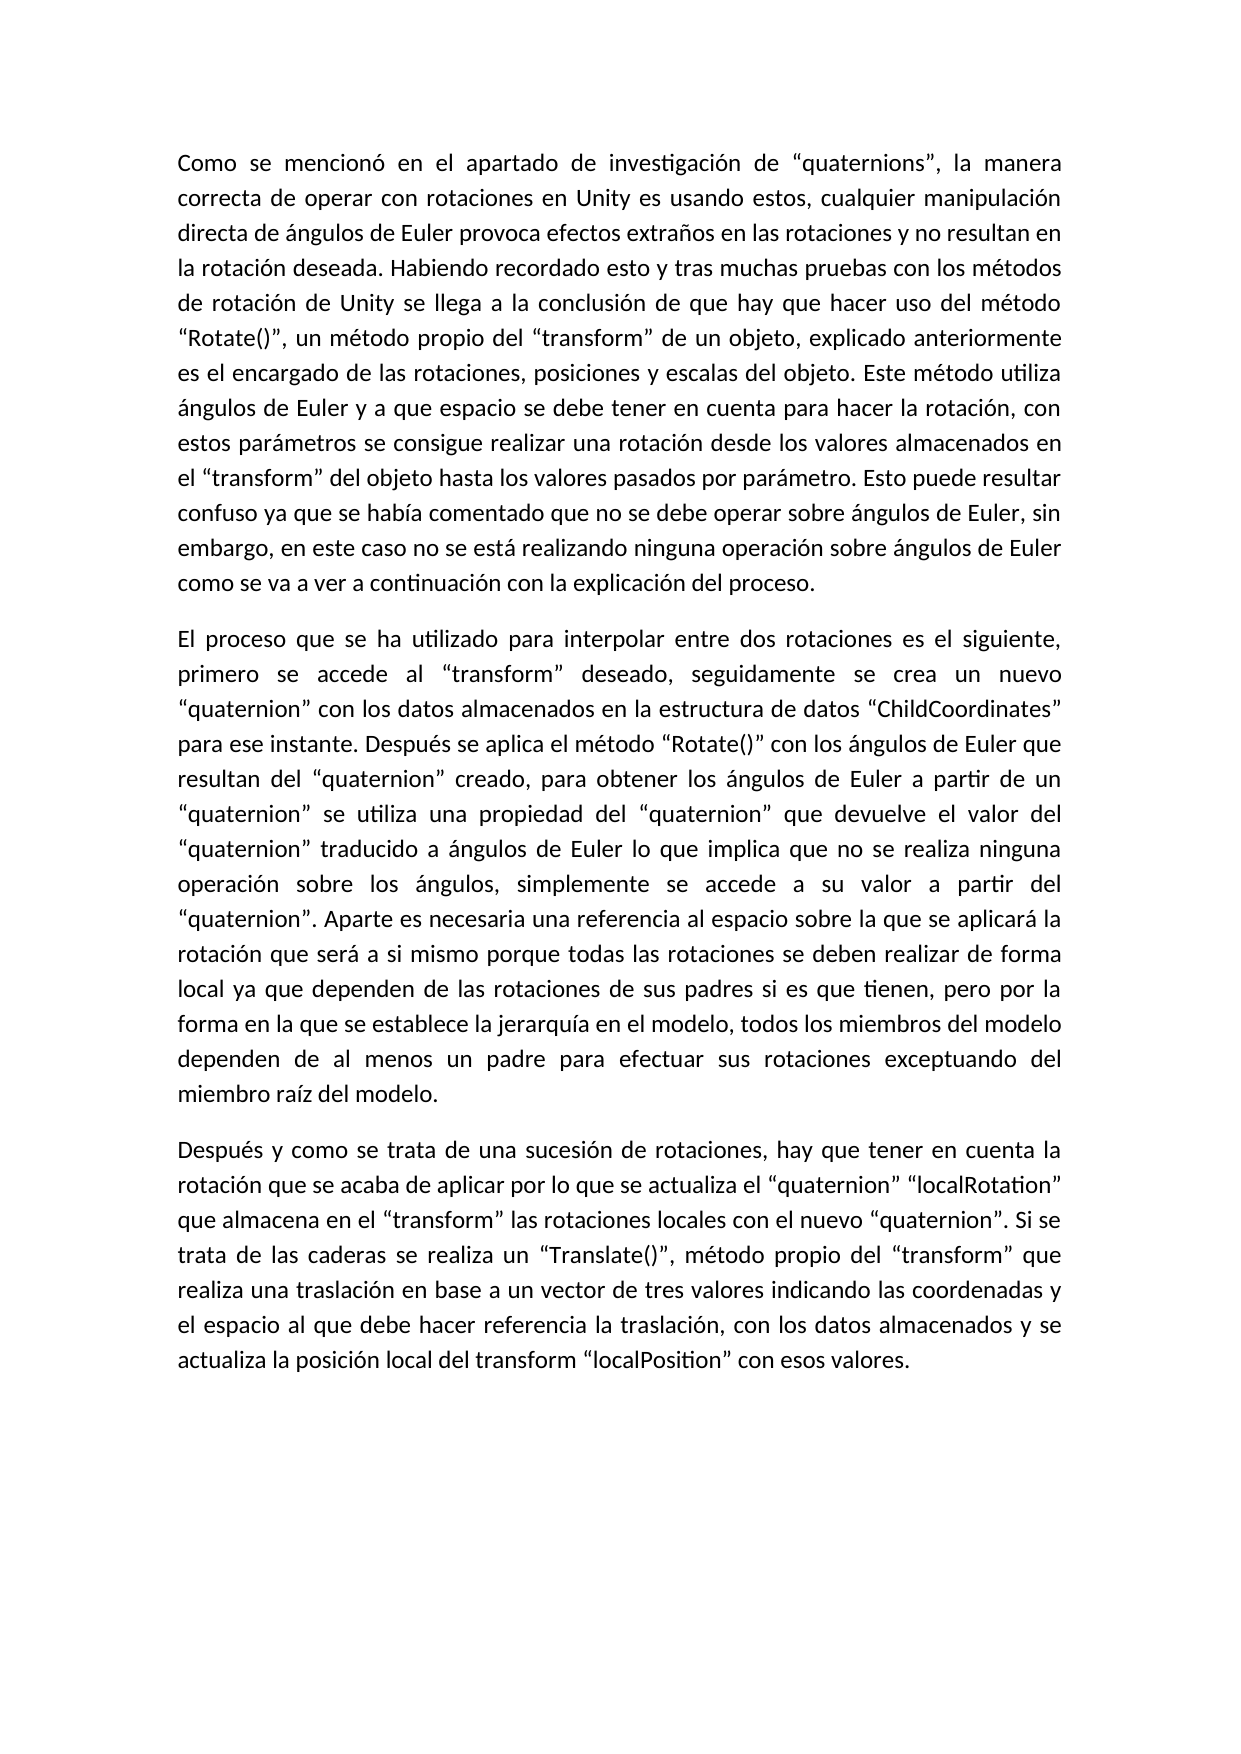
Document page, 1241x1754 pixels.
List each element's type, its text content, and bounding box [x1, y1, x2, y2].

text Después y como se trata de una sucesión de rotaciones, hay que tener en cuenta la rotación que se acaba de aplicar por lo que se actualiza el “quaternion” “localRotation” que almacena en el “transform” las rotaciones locales con el nuevo “quaternion”. Si se trata de las caderas se realiza un “Translate()”, método propio del “transform” que realiza una traslación en base a un vector de tres valores indicando las coordenadas y el espacio al que debe hacer referencia la traslación, con los datos almacenados y se actualiza la posición local del transform “localPosition” con esos valores. [177, 1134, 1063, 1375]
text Como se mencionó en el apartado de investigación de “quaternions”, la manera correcta de operar con rotaciones en Unity es usando estos, cualquier manipulación directa de ángulos de Euler provoca efectos extraños en las rotaciones y no resultan en la rotación deseada. Habiendo recordado esto y tras muchas pruebas con los métodos de rotación de Unity se llega a la conclusión de que hay que hacer uso del método “Rotate()”, un método propio del “transform” de un objeto, explicado anteriormente es el encargado de las rotaciones, posiciones y escalas del objeto. Este método utiliza ángulos de Euler y a que espacio se debe tener en cuenta para hacer la rotación, con estos parámetros se consigue realizar una rotación desde los valores almacenados en el “transform” del objeto hasta los valores pasados por parámetro. Esto puede resultar confuso ya que se había comentado que no se debe operar sobre ángulos de Euler, sin embargo, en este caso no se está realizando ninguna operación sobre ángulos de Euler como se va a ver a continuación con la explicación del proceso. [177, 148, 1063, 598]
text El proceso que se ha utilizado para interpolar entre dos rotaciones es el siguiente, primero se accede al “transform” deseado, seguidamente se crea un nuevo “quaternion” con los datos almacenados en la estructura de datos “ChildCoordinates” para ese instante. Después se aplica el método “Rotate()” con los ángulos de Euler que resultan del “quaternion” creado, para obtener los ángulos de Euler a partir de un “quaternion” se utiliza una propiedad del “quaternion” que devuelve el valor del “quaternion” traducido a ángulos de Euler lo que implica que no se realiza ninguna operación sobre los ángulos, simplemente se accede a su valor a partir del “quaternion”. Aparte es necesaria una referencia al espacio sobre la que se aplicará la rotación que será a si mismo porque todas las rotaciones se deben realizar de forma local ya que dependen de las rotaciones de sus padres si es que tienen, pero por la forma en la que se establece la jerarquía en el modelo, todos los miembros del modelo dependen de al menos un padre para efectuar sus rotaciones exceptuando del miembro raíz del modelo. [177, 623, 1063, 1109]
